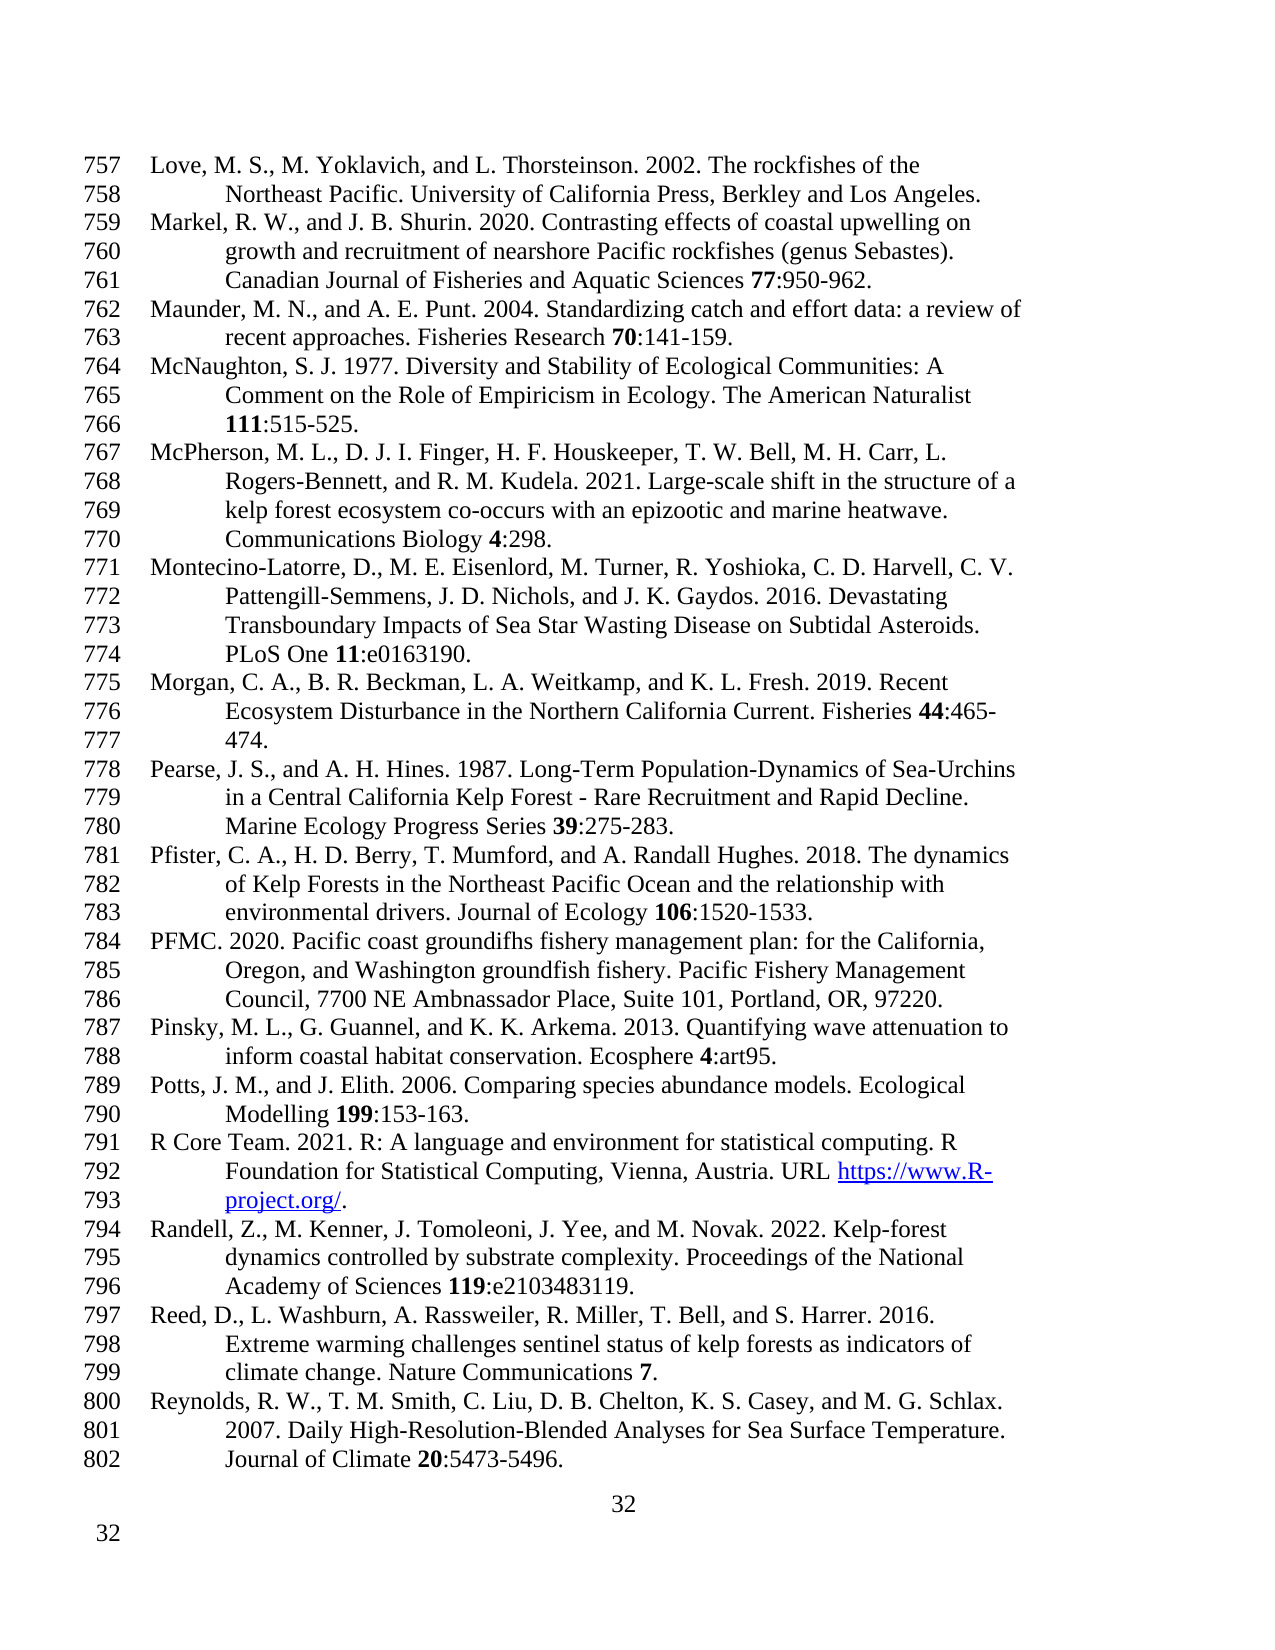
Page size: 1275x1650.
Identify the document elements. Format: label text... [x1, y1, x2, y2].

text Montecino-Latorre, D., M. E. Eisenlord, M. Turner, R. Yoshioka, C. D. Harvell, C. V. Pattengill-Semmens, J. D. Nichols, and J. K. Gaydos. 2016. Devastating Transboundary Impacts of Sea Star Wasting Disease on Subtidal Asteroids. PLoS One 11:e0163190. [150, 552, 1022, 667]
text Pfister, C. A., H. D. Berry, T. Mumford, and A. Randall Hughes. 2018. The dynamics of Kelp Forests in the Northeast Pacific Ocean and the relationship with environmental drivers. Journal of Ecology 106:1520-1533. [150, 840, 1022, 926]
text Pearse, J. S., and A. H. Hines. 1987. Long-Term Population-Dynamics of Sea-Urchins in a Central California Kelp Forest - Rare Recruitment and Rapid Decline. Marine Ecology Progress Series 39:275-283. [150, 754, 1022, 840]
text Reed, D., L. Washburn, A. Rassweiler, R. Miller, T. Bell, and S. Harrer. 2016. Extreme warming challenges sentinel status of kelp forests as indicators of climate change. Nature Communications 7. [150, 1300, 1022, 1386]
text Morgan, C. A., B. R. Beckman, L. A. Weitkamp, and K. L. Fresh. 2019. Recent Ecosystem Disturbance in the Northern California Current. Fisheries 44:465-474. [150, 667, 1022, 754]
text McNaughton, S. J. 1977. Diversity and Stability of Ecological Communities: A Comment on the Role of Empiricism in Ecology. The American Naturalist 111:515-525. [150, 351, 1022, 437]
text Potts, J. M., and J. Elith. 2006. Comparing species abundance models. Ecological Modelling 199:153-163. [150, 1070, 1022, 1127]
text PFMC. 2020. Pacific coast groundifhs fishery management plan: for the California, Oregon, and Washington groundfish fishery. Pacific Fishery Management Council, 7700 NE Ambnassador Place, Suite 101, Portland, OR, 97220. [150, 926, 1022, 1012]
text Reynolds, R. W., T. M. Smith, C. Liu, D. B. Chelton, K. S. Casey, and M. G. Schlax. 2007. Daily High-Resolution-Blended Analyses for Sea Surface Temperature. Journal of Climate 20:5473-5496. [150, 1386, 1022, 1472]
text Markel, R. W., and J. B. Shurin. 2020. Contrasting effects of coastal upwelling on growth and recruitment of nearshore Pacific rockfishes (genus Sebastes). Canadian Journal of Fisheries and Aquatic Sciences 77:950-962. [150, 207, 1022, 294]
text Pinsky, M. L., G. Guannel, and K. K. Arkema. 2013. Quantifying wave attenuation to inform coastal habitat conservation. Ecosphere 4:art95. [150, 1012, 1022, 1070]
text Maunder, M. N., and A. E. Punt. 2004. Standardizing catch and effort data: a review of recent approaches. Fisheries Research 70:141-159. [150, 294, 1022, 351]
text R Core Team. 2021. R: A language and environment for statistical computing. R Foundation for Statistical Computing, Vienna, Austria. URL https://www.R-project.org/. [150, 1127, 1022, 1214]
text McPherson, M. L., D. J. I. Finger, H. F. Houskeeper, T. W. Bell, M. H. Carr, L. Rogers-Bennett, and R. M. Kudela. 2021. Large-scale shift in the structure of a kelp forest ecosystem co-occurs with an epizootic and marine heatwave. Communications Biology 4:298. [150, 437, 1022, 552]
text Love, M. S., M. Yoklavich, and L. Thorsteinson. 2002. The rockfishes of the Northeast Pacific. University of California Press, Berkley and Los Angeles. [150, 150, 1022, 207]
text Randell, Z., M. Kenner, J. Tomoleoni, J. Yee, and M. Novak. 2022. Kelp-forest dynamics controlled by substrate complexity. Proceedings of the National Academy of Sciences 119:e2103483119. [150, 1214, 1022, 1300]
